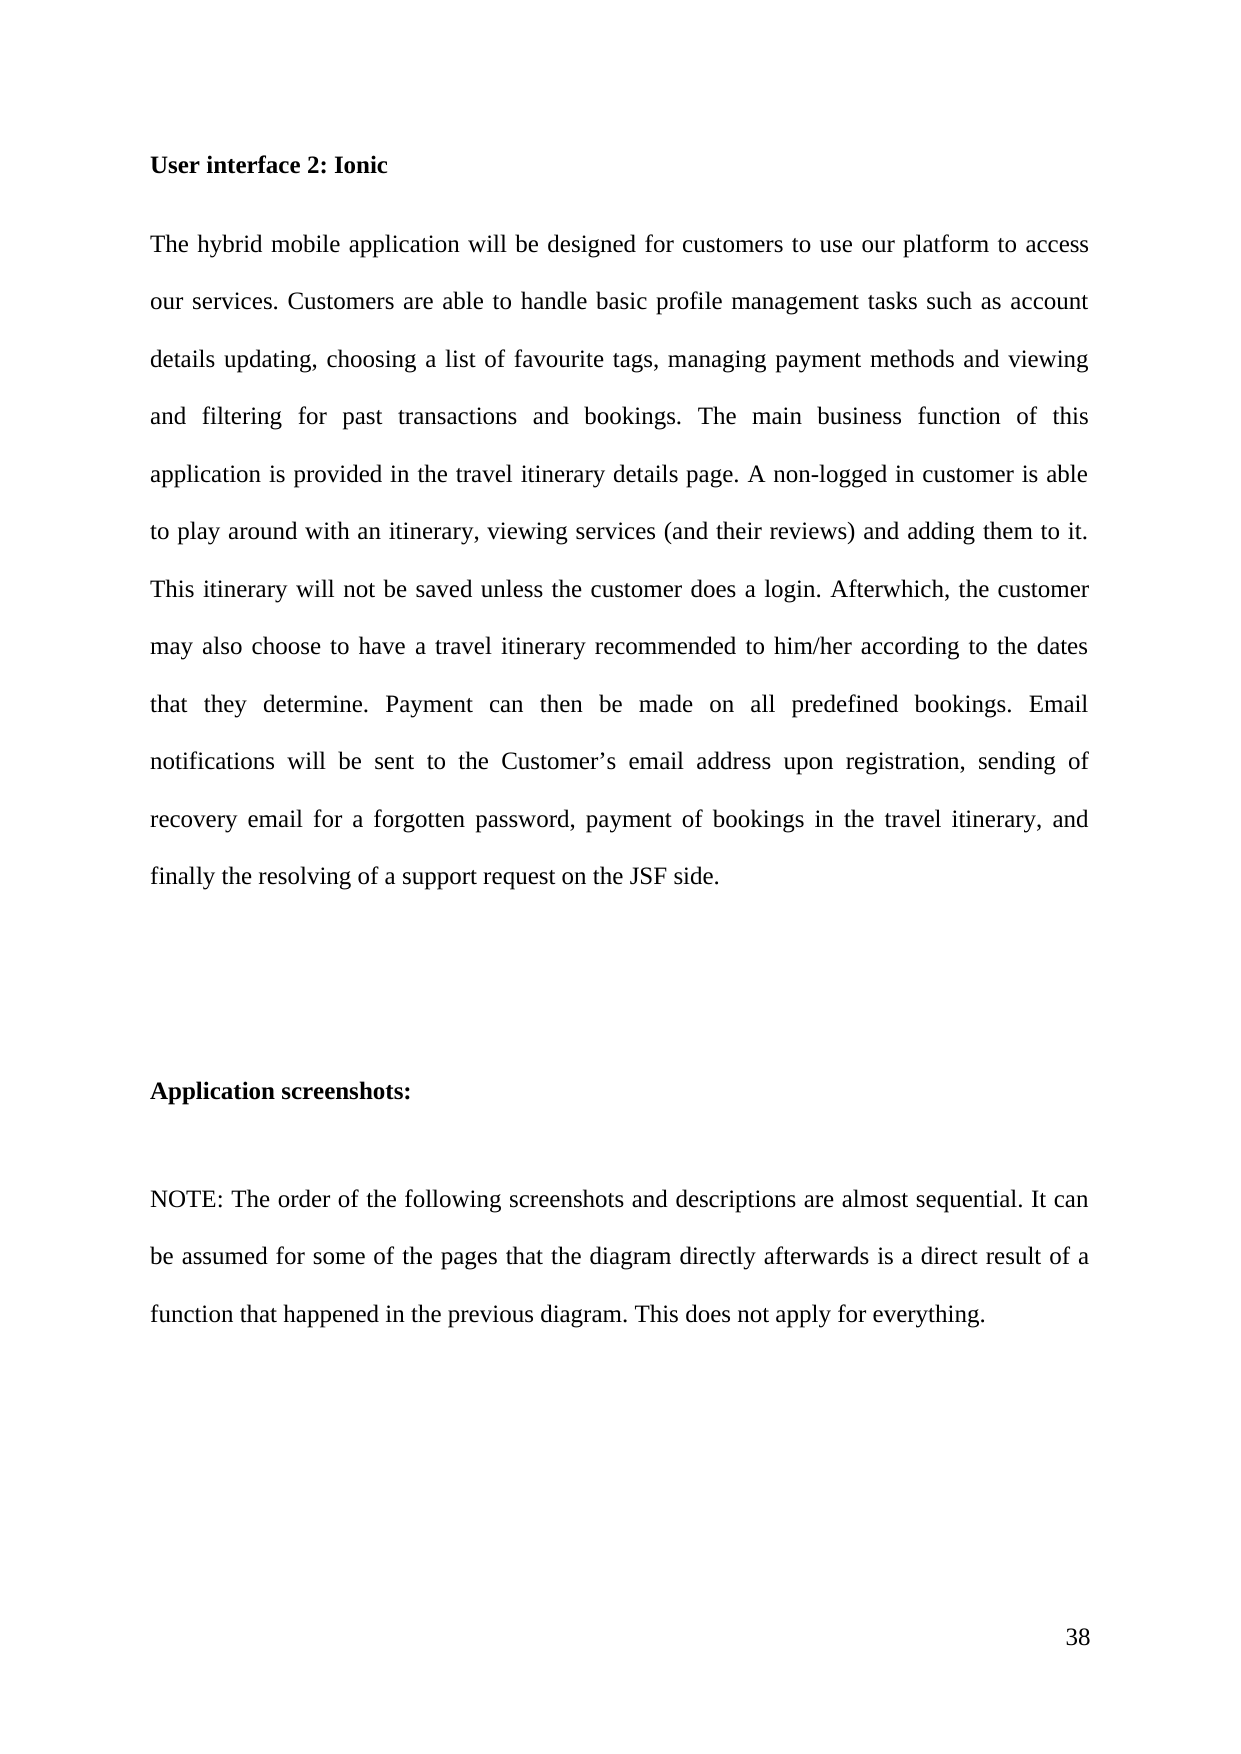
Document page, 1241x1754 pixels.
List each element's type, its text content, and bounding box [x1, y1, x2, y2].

text The hybrid mobile application will be designed for customers to use our platform to access our services. Customers are able to handle basic profile management tasks such as account details updating, choosing a list of favourite tags, managing payment methods and viewing and filtering for past transactions and bookings. The main business function of this application is provided in the travel itinerary details page. A non-logged in customer is able to play around with an itinerary, viewing services (and their reviews) and adding them to it. This itinerary will not be saved unless the customer does a login. Afterwhich, the customer may also choose to have a travel itinerary recommended to him/her according to the dates that they determine. Payment can then be made on all predefined bookings. Email notifications will be sent to the Customer’s email address upon registration, sending of recovery email for a forgotten password, payment of bookings in the travel itinerary, and finally the resolving of a support request on the JSF side. [150, 229, 1090, 890]
subtitle User interface 2: Ionic [150, 150, 1090, 179]
text NOTE: The order of the following screenshots and descriptions are almost sequential. It can be assumed for some of the pages that the diagram directly afterwards is a direct result of a function that happened in the previous diagram. This does not apply for everything. [150, 1184, 1090, 1327]
text Application screenshots: [150, 1076, 1090, 1105]
